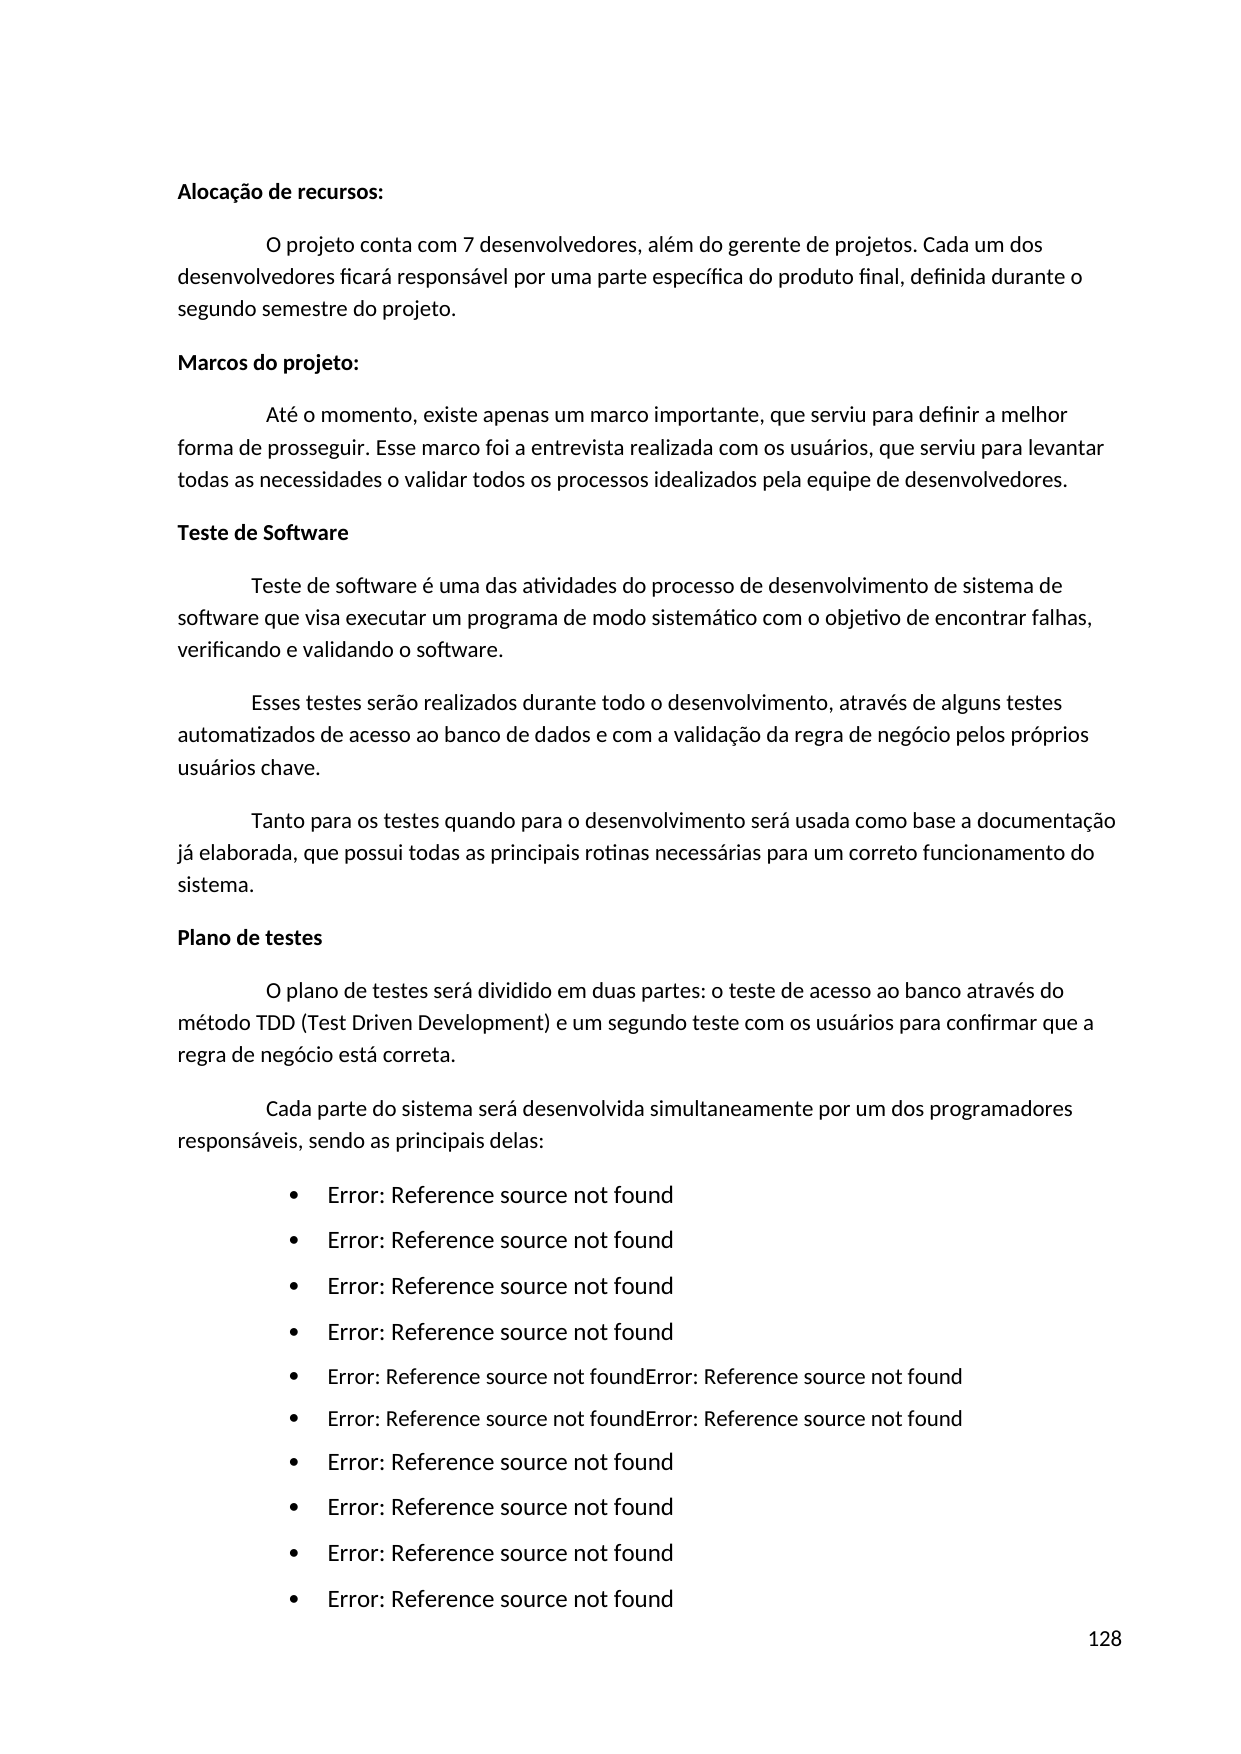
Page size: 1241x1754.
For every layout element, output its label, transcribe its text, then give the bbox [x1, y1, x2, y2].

text Plano de testes [177, 923, 1122, 951]
text O projeto conta com 7 desenvolvedores, além do gerente de projetos. Cada um dos desenvolvedores ficará responsável por uma parte específica do produto final, definida durante o segundo semestre do projeto. [177, 230, 1122, 323]
text Tanto para os testes quando para o desenvolvimento será usada como base a documentação já elaborada, que possui todas as principais rotinas necessárias para um correto funcionamento do sistema. [177, 806, 1122, 898]
text Teste de software é uma das atividades do processo de desenvolvimento de sistema de software que visa executar um programa de modo sistemático com o objetivo de encontrar falhas, verificando e validando o software. [177, 571, 1122, 663]
text Esses testes serão realizados durante todo o desenvolvimento, através de alguns testes automatizados de acesso ao banco de dados e com a validação da regra de negócio pelos próprios usuários chave. [177, 688, 1122, 781]
text Cada parte do sistema será desenvolvida simultaneamente por um dos programadores responsáveis, sendo as principais delas: [177, 1094, 1122, 1154]
text Até o momento, existe apenas um marco importante, que serviu para definir a melhor forma de prosseguir. Esse marco foi a entrevista realizada com os usuários, que serviu para levantar todas as necessidades o validar todos os processos idealizados pela equipe de desenvolvedores. [177, 401, 1122, 493]
text Teste de Software [177, 518, 1122, 546]
text Alocação de recursos: [177, 177, 1122, 205]
text Marcos do projeto: [177, 348, 1122, 376]
text O plano de testes será dividido em duas partes: o teste de acesso ao banco através do método TDD (Test Driven Development) e um segundo teste com os usuários para confirmar que a regra de negócio está correta. [177, 976, 1122, 1069]
